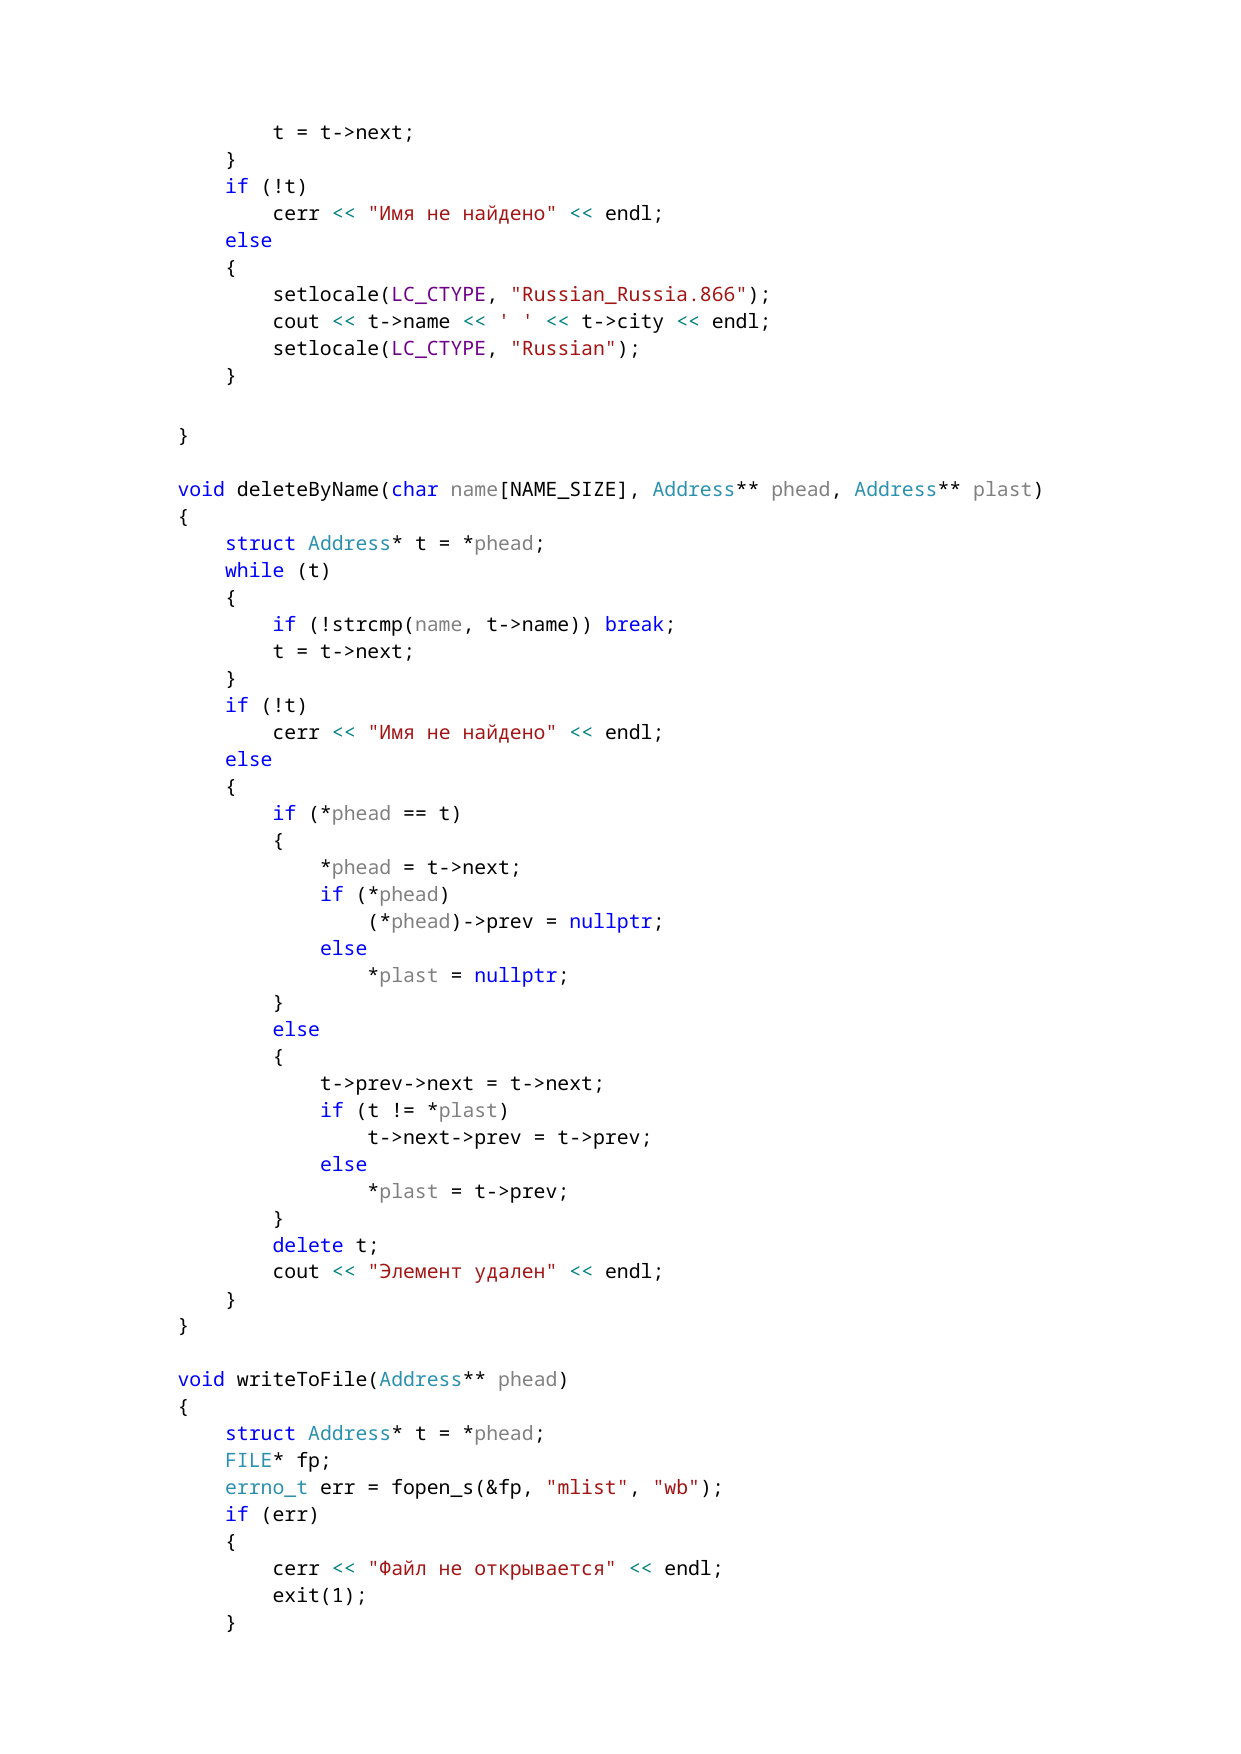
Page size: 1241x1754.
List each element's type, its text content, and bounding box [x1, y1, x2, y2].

text setlocale(LC_CTYPE, "Russian_Russia.866"); [177, 280, 1152, 307]
text (*phead)->prev = nullptr; [177, 907, 1152, 934]
text { [177, 772, 1152, 799]
text cerr << "Имя не найдено" << endl; [177, 199, 1152, 226]
text if (*phead == t) [177, 799, 1152, 826]
text void writeToFile(Address** phead) [177, 1366, 1152, 1393]
text } [177, 1204, 1152, 1231]
text { [177, 1393, 1152, 1420]
text else [177, 745, 1152, 772]
text } [177, 664, 1152, 691]
text cerr << "Файл не открывается" << endl; [177, 1554, 1152, 1582]
text } [177, 1285, 1152, 1312]
text { [177, 583, 1152, 610]
text t->next->prev = t->prev; [177, 1123, 1152, 1150]
text setlocale(LC_CTYPE, "Russian"); [177, 334, 1152, 361]
text delete t; [177, 1231, 1152, 1258]
text } [177, 1312, 1152, 1339]
text else [177, 226, 1152, 253]
text t = t->next; [177, 118, 1152, 145]
text } [177, 361, 1152, 388]
text if (!t) [177, 172, 1152, 199]
text { [177, 826, 1152, 853]
text struct Address* t = *phead; [177, 1420, 1152, 1447]
text else [177, 1150, 1152, 1177]
text { [177, 502, 1152, 529]
text FILE* fp; [177, 1447, 1152, 1474]
text if (t != *plast) [177, 1096, 1152, 1123]
text t->prev->next = t->next; [177, 1069, 1152, 1096]
text if (!strcmp(name, t->name)) break; [177, 610, 1152, 637]
text { [177, 253, 1152, 280]
text cerr << "Имя не найдено" << endl; [177, 718, 1152, 745]
text cout << t->name << ' ' << t->city << endl; [177, 307, 1152, 334]
text cout << "Элемент удален" << endl; [177, 1258, 1152, 1285]
text *phead = t->next; [177, 853, 1152, 880]
text } [177, 145, 1152, 172]
text } [177, 421, 1152, 448]
text exit(1); [177, 1582, 1152, 1608]
text t = t->next; [177, 637, 1152, 664]
text if (!t) [177, 691, 1152, 718]
text if (err) [177, 1501, 1152, 1528]
text struct Address* t = *phead; [177, 529, 1152, 556]
text } [177, 988, 1152, 1015]
text if (*phead) [177, 880, 1152, 907]
text } [177, 1608, 1152, 1636]
text while (t) [177, 556, 1152, 583]
text { [177, 1528, 1152, 1554]
text *plast = t->prev; [177, 1177, 1152, 1204]
text errno_t err = fopen_s(&fp, "mlist", "wb"); [177, 1474, 1152, 1501]
text else [177, 1015, 1152, 1042]
text void deleteByName(char name[NAME_SIZE], Address** phead, Address** plast) [177, 475, 1152, 502]
text { [177, 1042, 1152, 1069]
text *plast = nullptr; [177, 961, 1152, 988]
text else [177, 934, 1152, 961]
